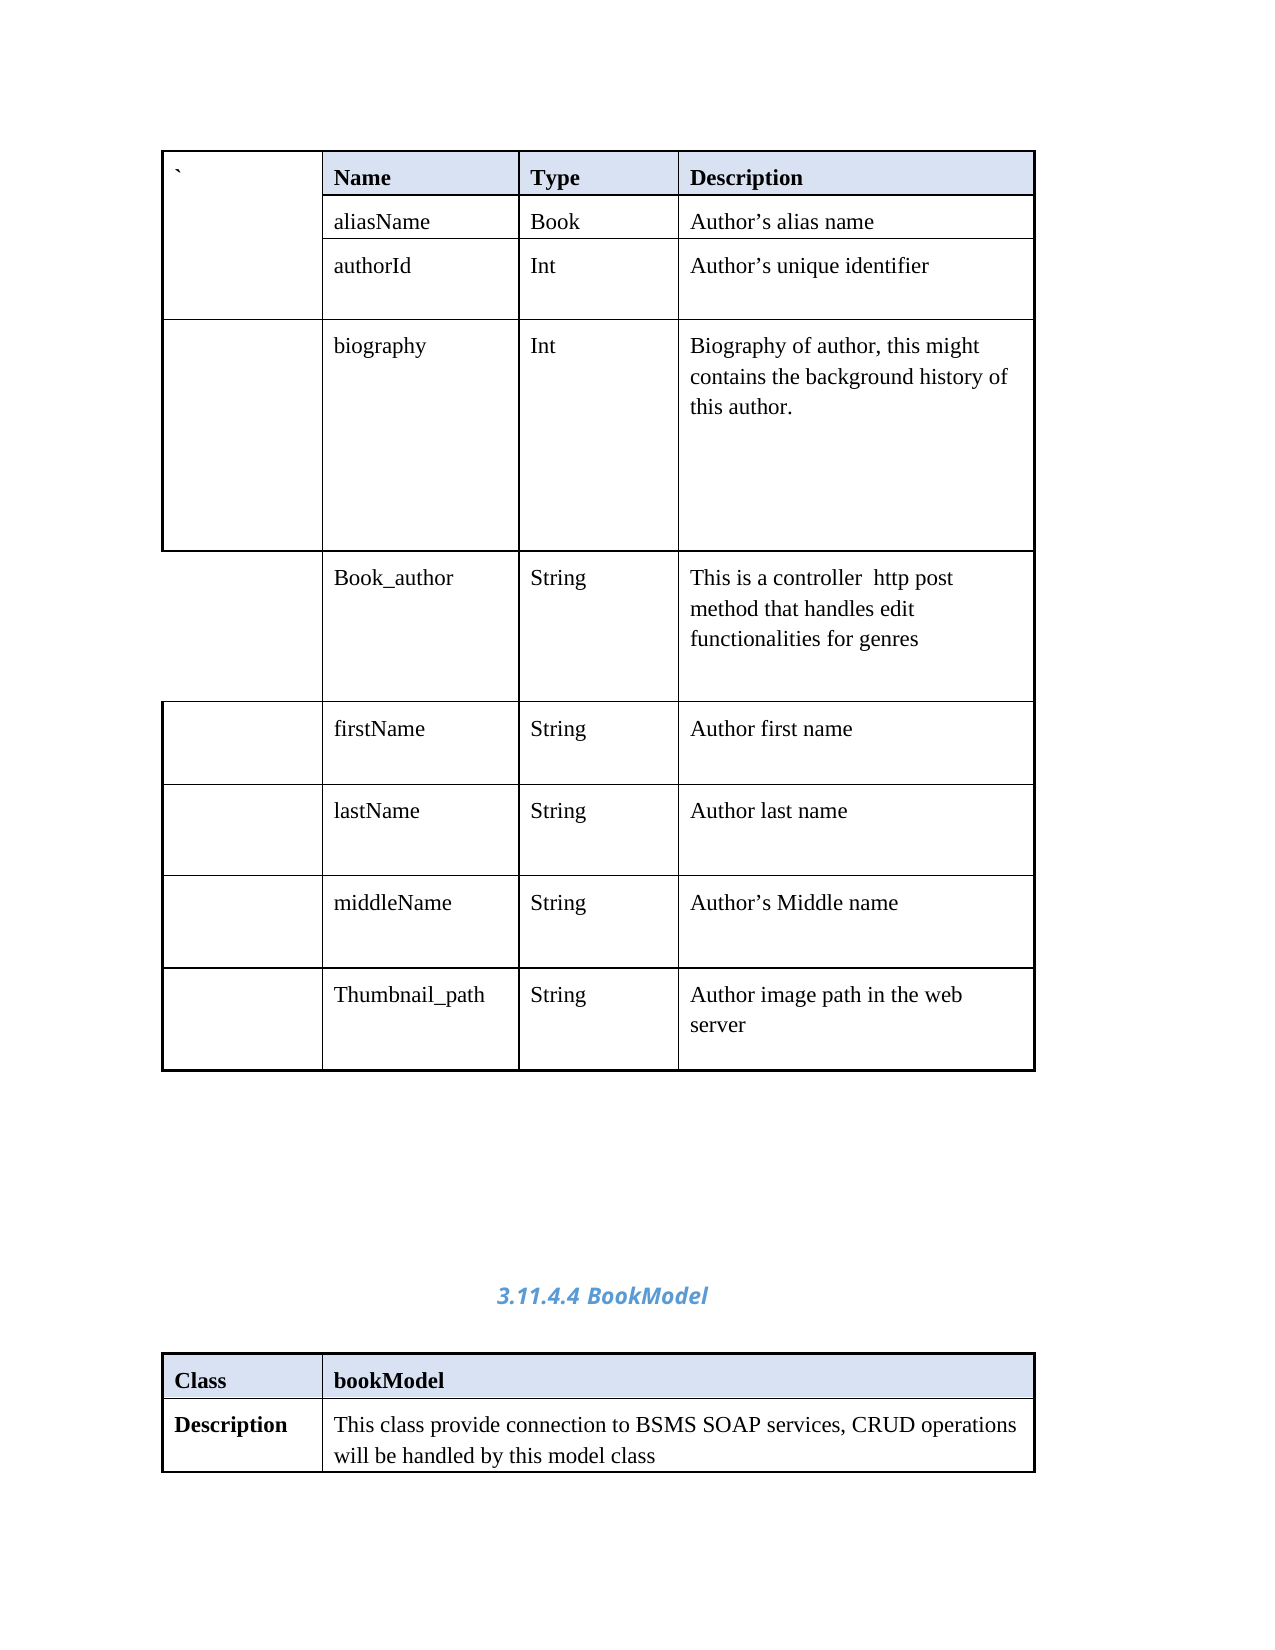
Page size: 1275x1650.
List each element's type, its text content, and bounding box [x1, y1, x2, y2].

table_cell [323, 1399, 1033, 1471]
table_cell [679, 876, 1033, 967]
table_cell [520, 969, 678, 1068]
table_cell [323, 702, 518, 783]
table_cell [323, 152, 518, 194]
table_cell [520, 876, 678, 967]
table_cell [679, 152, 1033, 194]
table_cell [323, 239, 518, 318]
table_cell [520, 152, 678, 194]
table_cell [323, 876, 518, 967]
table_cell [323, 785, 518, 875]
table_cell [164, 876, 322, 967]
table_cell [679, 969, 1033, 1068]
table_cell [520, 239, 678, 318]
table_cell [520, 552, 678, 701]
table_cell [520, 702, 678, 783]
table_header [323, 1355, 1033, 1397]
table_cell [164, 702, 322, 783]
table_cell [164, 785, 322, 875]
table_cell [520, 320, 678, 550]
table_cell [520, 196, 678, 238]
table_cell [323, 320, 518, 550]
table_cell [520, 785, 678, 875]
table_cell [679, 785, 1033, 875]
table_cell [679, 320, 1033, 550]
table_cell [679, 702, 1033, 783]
subtitle BookModel [497, 1280, 1125, 1311]
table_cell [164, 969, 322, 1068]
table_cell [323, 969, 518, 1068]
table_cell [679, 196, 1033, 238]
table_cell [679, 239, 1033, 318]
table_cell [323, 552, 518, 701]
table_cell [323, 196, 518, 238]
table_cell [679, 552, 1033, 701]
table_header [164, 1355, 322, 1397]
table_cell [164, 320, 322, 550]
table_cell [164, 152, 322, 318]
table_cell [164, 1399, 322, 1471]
